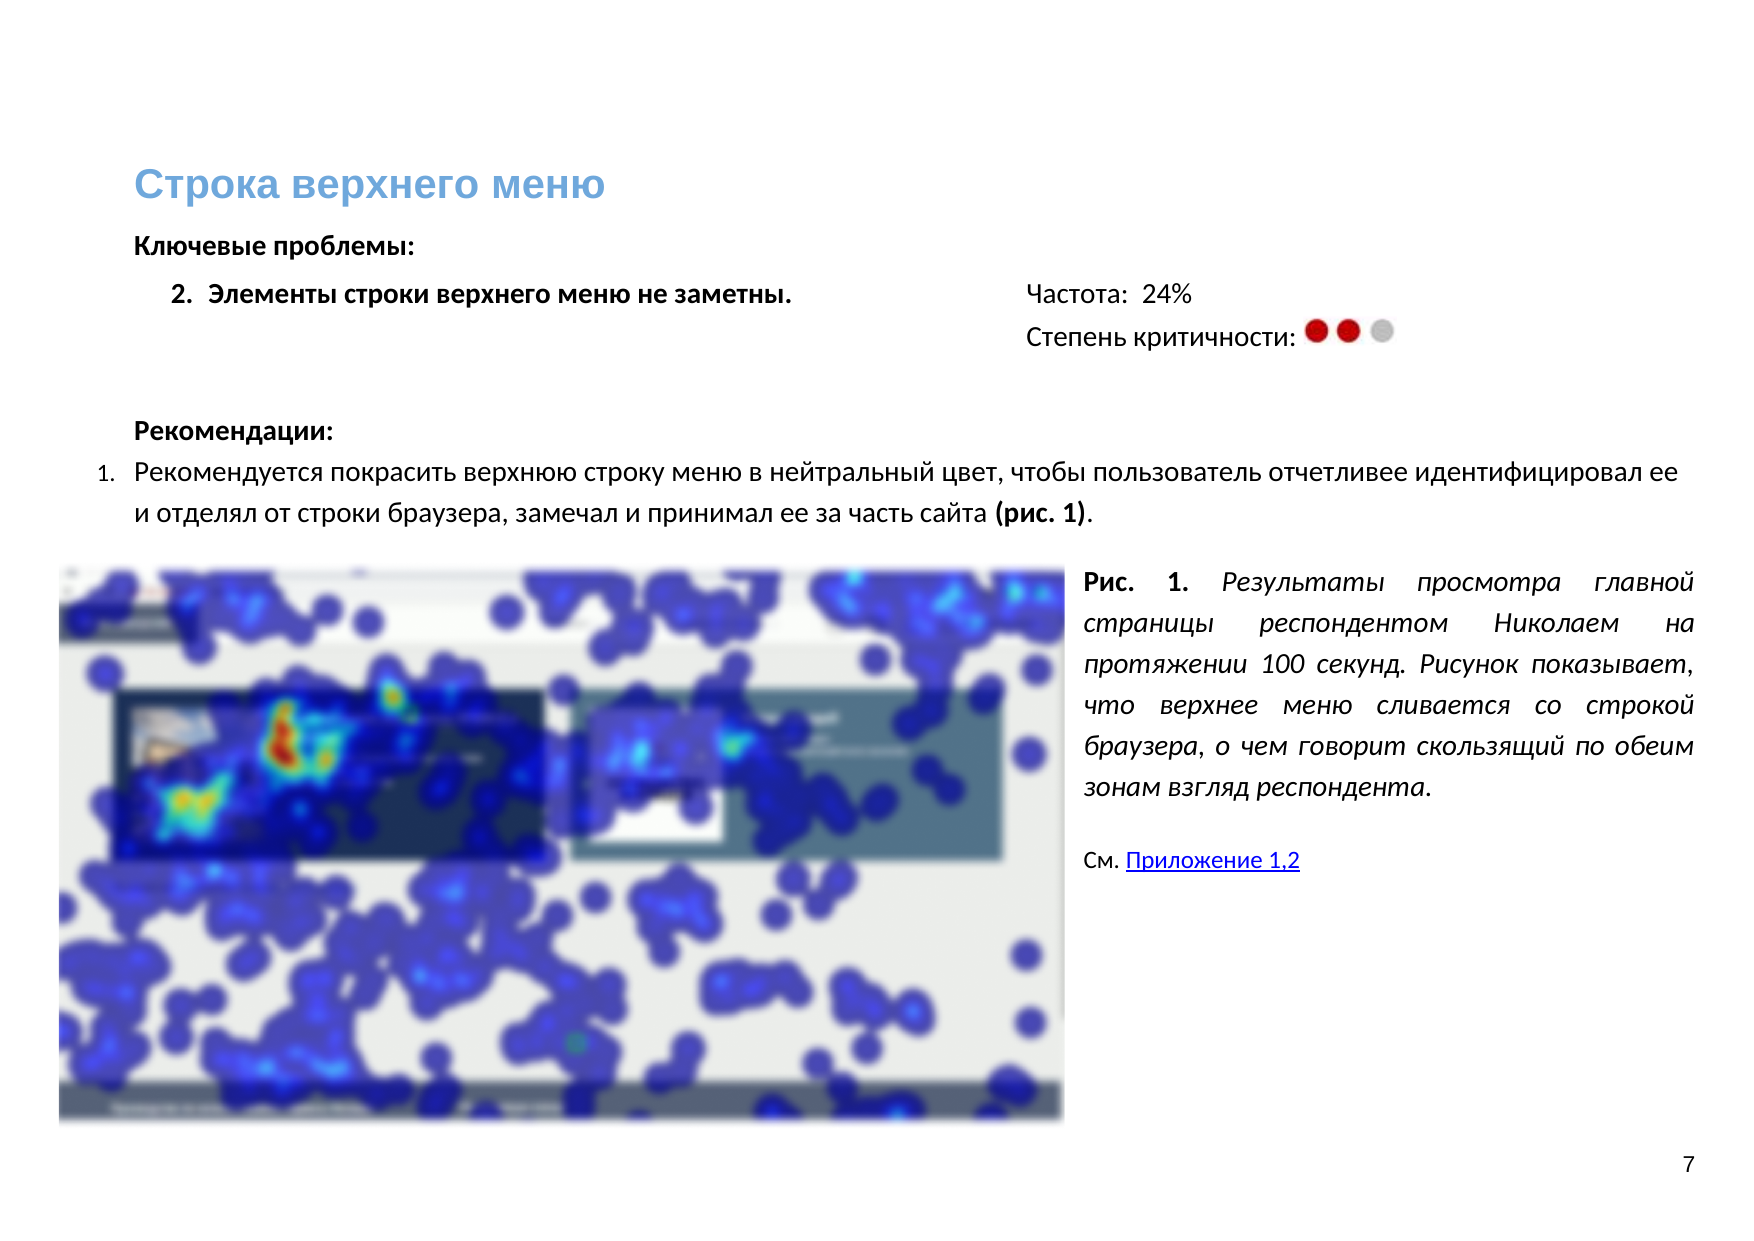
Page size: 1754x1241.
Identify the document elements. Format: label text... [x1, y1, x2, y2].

table_header Элементы строки верхнего меню не заметны. [49, 265, 865, 410]
text См. Приложение 1,2 [1065, 844, 1695, 874]
list Рекомендуется покрасить верхнюю строку меню в нейтральный цвет, чтобы пользователь отчетливее идентифицировал ее и отделял от строки браузера, замечал и принимал ее за часть сайта (рис. 1). [96, 453, 1695, 559]
picture [58, 562, 1065, 1129]
text Ключевые проблемы: [59, 227, 1695, 263]
text Рис. 1. Результаты просмотра главной страницы респондентом Николаем на протяжении 100 секунд. Рисунок показывает, что верхнее меню сливается со строкой браузера, о чем говорит скользящий по обеим зонам взгляд респондента. [1065, 563, 1695, 804]
subtitle Строка верхнего меню [134, 160, 1695, 208]
table_header Частота: 24% Степень критичности: [867, 265, 1683, 410]
text Рекомендации: [59, 412, 1695, 447]
picture [1303, 316, 1397, 346]
